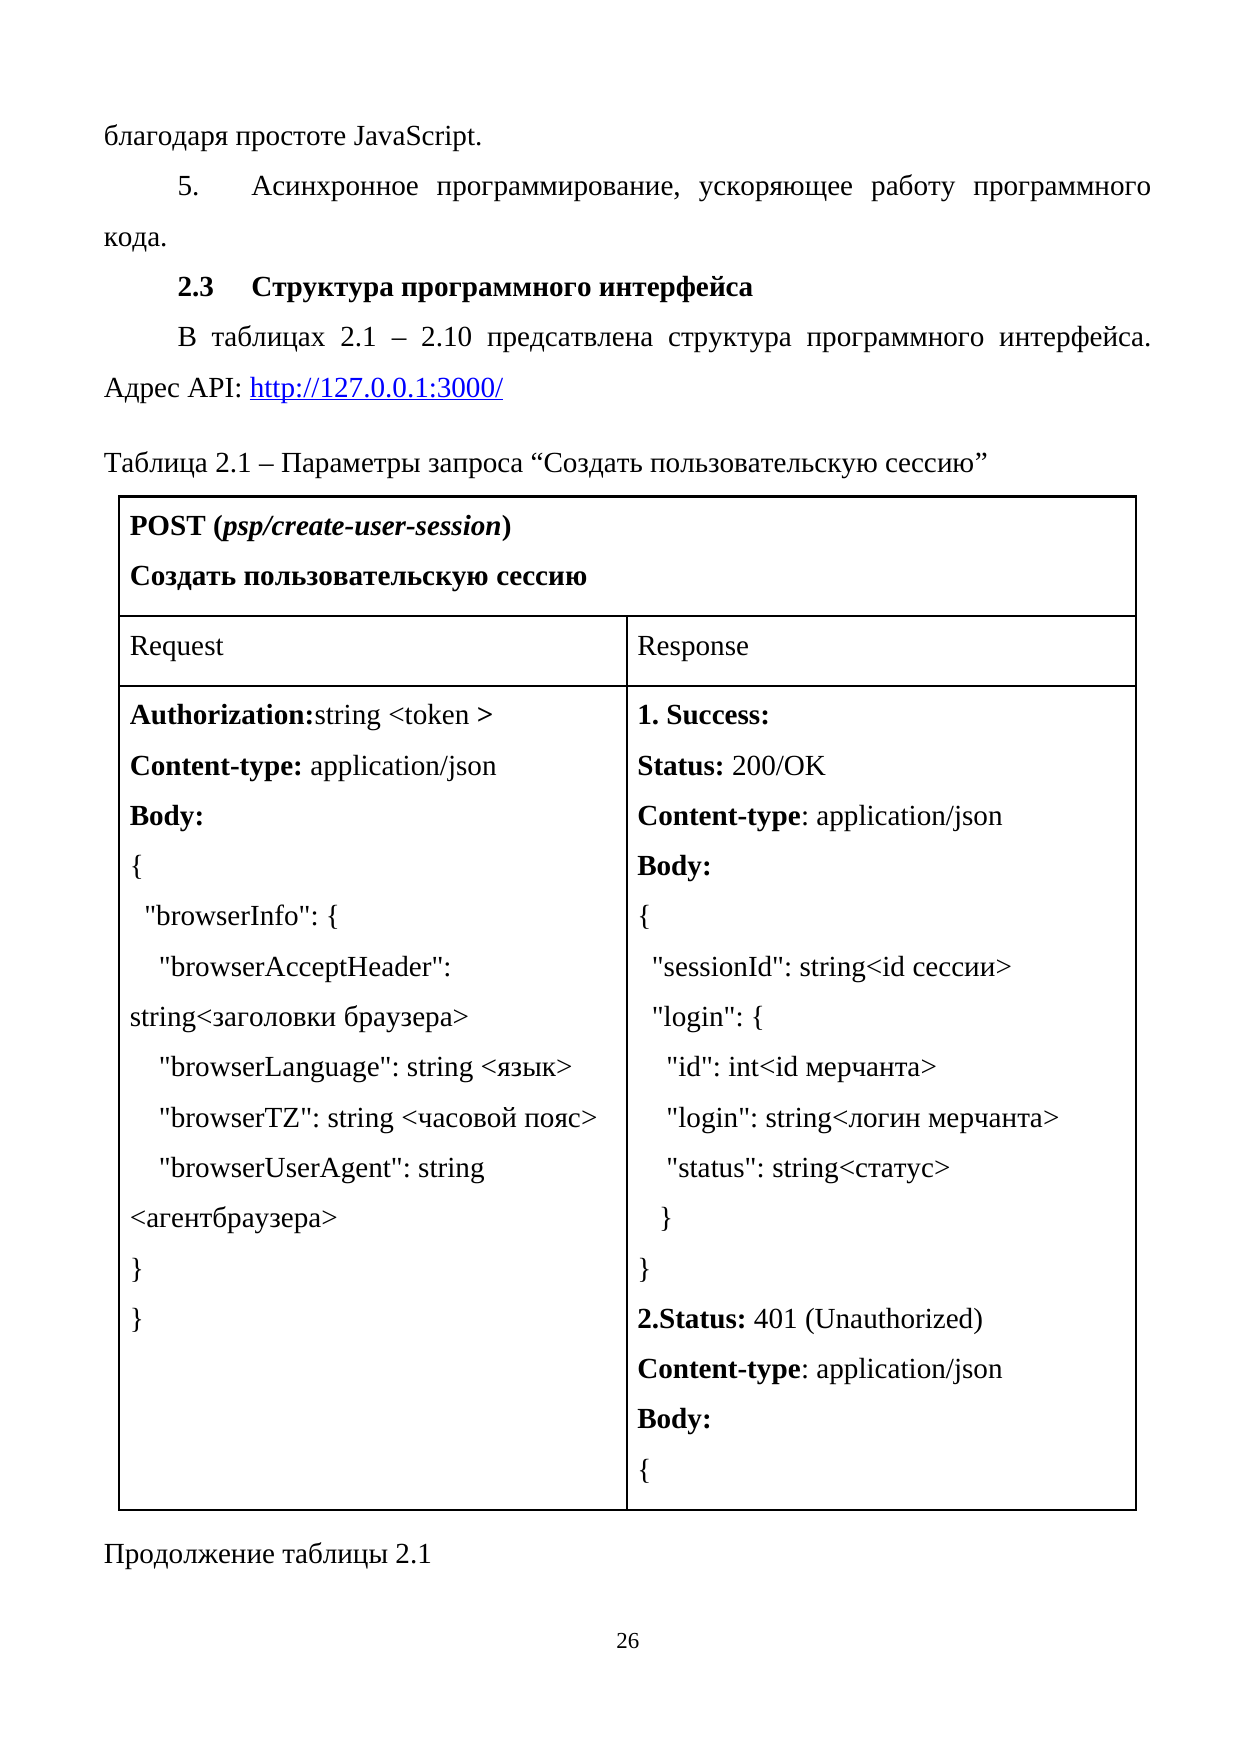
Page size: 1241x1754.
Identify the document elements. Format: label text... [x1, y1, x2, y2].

text Продолжение таблицы 2.1 [103, 1536, 1152, 1570]
subtitle Структура программного интерфейса [103, 269, 1152, 303]
text В таблицах 2.1 – 2.10 предсатвлена структура программного интерфейса. Адрес API: http://127.0.0.1:3000/ [103, 319, 1152, 403]
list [103, 118, 1152, 152]
table_cell Response [628, 617, 1135, 685]
table_cell 1. Success: Status: 200/OK Content-type: application/json Body: { "sessionId": string<id сессии> "login": { "id": int<id мерчанта> "login": string<логин мерчанта> "status": string<статус> } } 2.Status: 401 (Unauthorized) Content-type: application/json Body: { [628, 687, 1135, 1509]
table_cell Authorization:string <token > Content-type: application/json Body: { "browserInfo": { "browserAcceptHeader": string<заголовки браузера> "browserLanguage": string <язык> "browserTZ": string <часовой пояс> "browserUserAgent": string <агентбраузера> } } [120, 687, 626, 1509]
text Таблица 2.1 – Параметры запроса “Создать пользовательскую сессию” [103, 445, 1152, 478]
list Асинхронное программирование, ускоряющее работу программного кода. [103, 168, 1152, 252]
table_header POST (psp/create-user-session) Создать пользовательскую сессию [120, 498, 1135, 615]
table_cell Request [120, 617, 626, 685]
